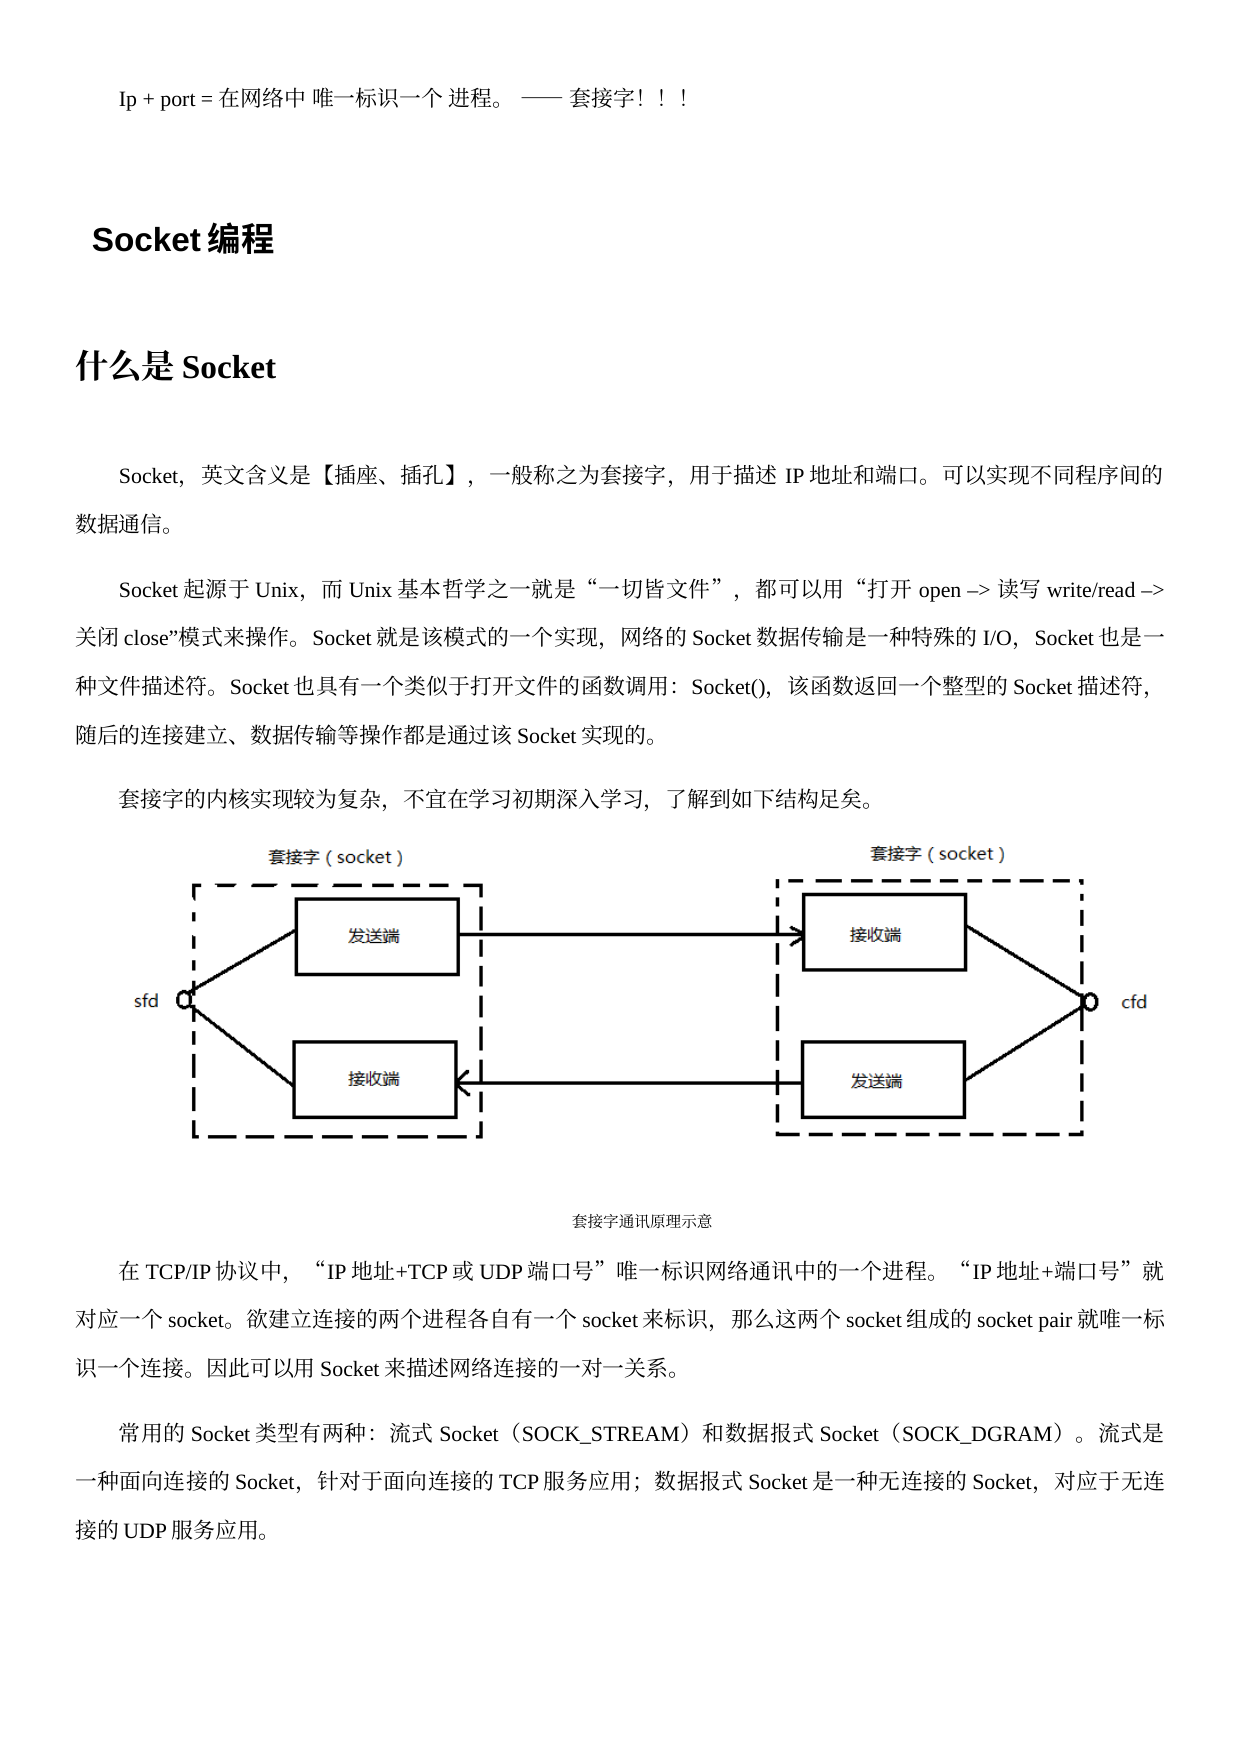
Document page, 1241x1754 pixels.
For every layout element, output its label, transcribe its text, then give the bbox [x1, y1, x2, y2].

text 套接字的内核实现较为复杂，不宜在学习初期深入学习，了解到如下结构足矣。 [75, 782, 1165, 814]
text Socket，英文含义是【插座、插孔】，一般称之为套接字，用于描述IP地址和端口。可以实现不同程序间的数据通信。 [75, 458, 1165, 539]
text 常用的Socket类型有两种：流式Socket（SOCK_STREAM）和数据报式Socket（SOCK_DGRAM）。流式是一种面向连接的Socket，针对于面向连接的TCP服务应用；数据报式Socket是一种无连接的Socket，对应于无连接的UDP服务应用。 [75, 1415, 1165, 1545]
subtitle 什么是Socket [75, 332, 1165, 397]
text Ip + port = 在网络中 唯一标识一个 进程。 —— 套接字！！！ [75, 81, 1165, 113]
text 套接字通讯原理示意 [75, 1204, 1165, 1237]
subtitle Socket编程 [75, 205, 1165, 270]
text Socket起源于Unix，而Unix基本哲学之一就是“一切皆文件”，都可以用“打开open –> 读写write/read –> 关闭close”模式来操作。Socket就是该模式的一个实现，网络的Socket数据传输是一种特殊的I/O，Socket也是一种文件描述符。Socket也具有一个类似于打开文件的函数调用：Socket()，该函数返回一个整型的Socket描述符，随后的连接建立、数据传输等操作都是通过该Socket实现的。 [75, 571, 1165, 750]
text 在TCP/IP协议中，“IP地址+TCP或UDP端口号”唯一标识网络通讯中的一个进程。“IP地址+端口号”就对应一个socket。欲建立连接的两个进程各自有一个socket来标识，那么这两个socket组成的socket pair就唯一标识一个连接。因此可以用Socket来描述网络连接的一对一关系。 [75, 1253, 1165, 1383]
picture [118, 830, 1168, 1166]
